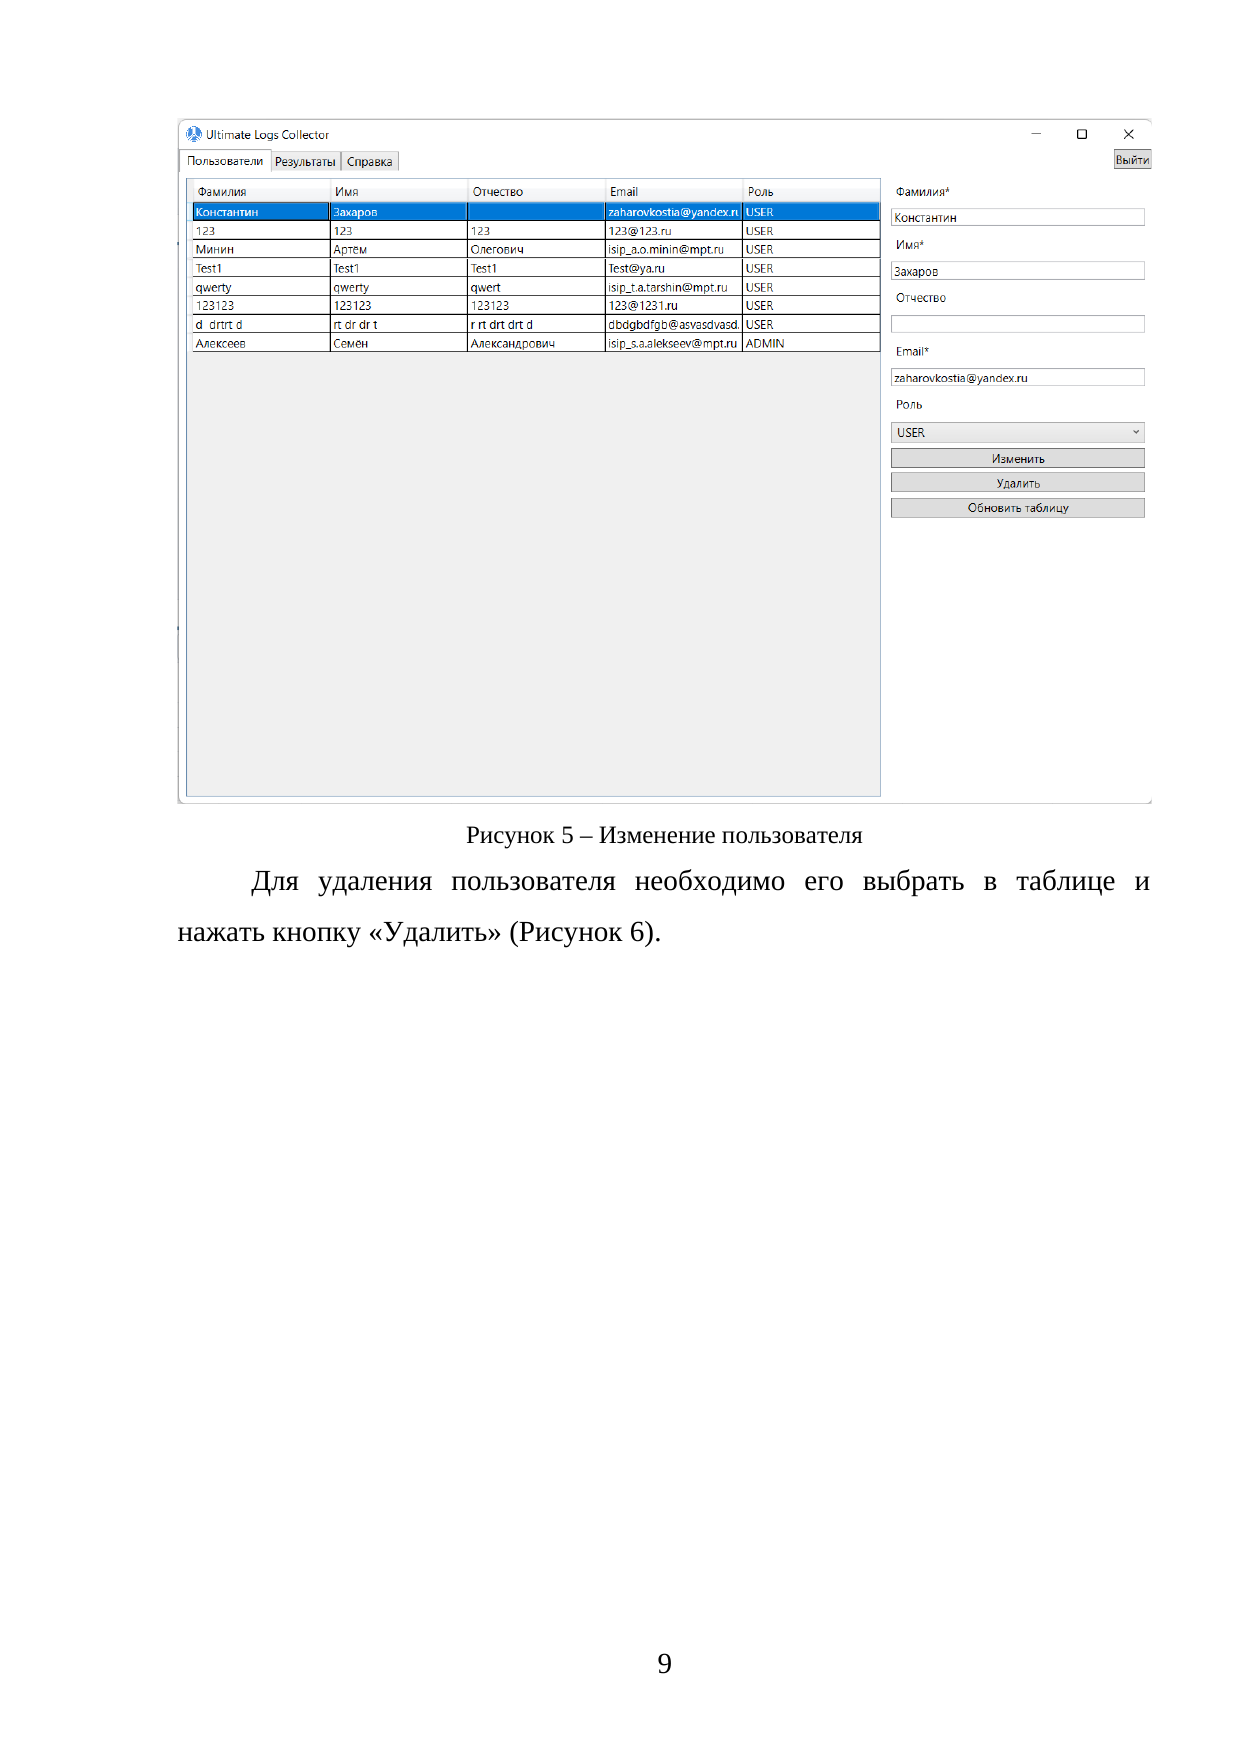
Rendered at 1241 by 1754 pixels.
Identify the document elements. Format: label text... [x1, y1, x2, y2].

picture [177, 118, 1152, 804]
text Для удаления пользователя необходимо его выбрать в таблице и нажать кнопку «Удалить» (Рисунок 6). [177, 863, 1152, 947]
